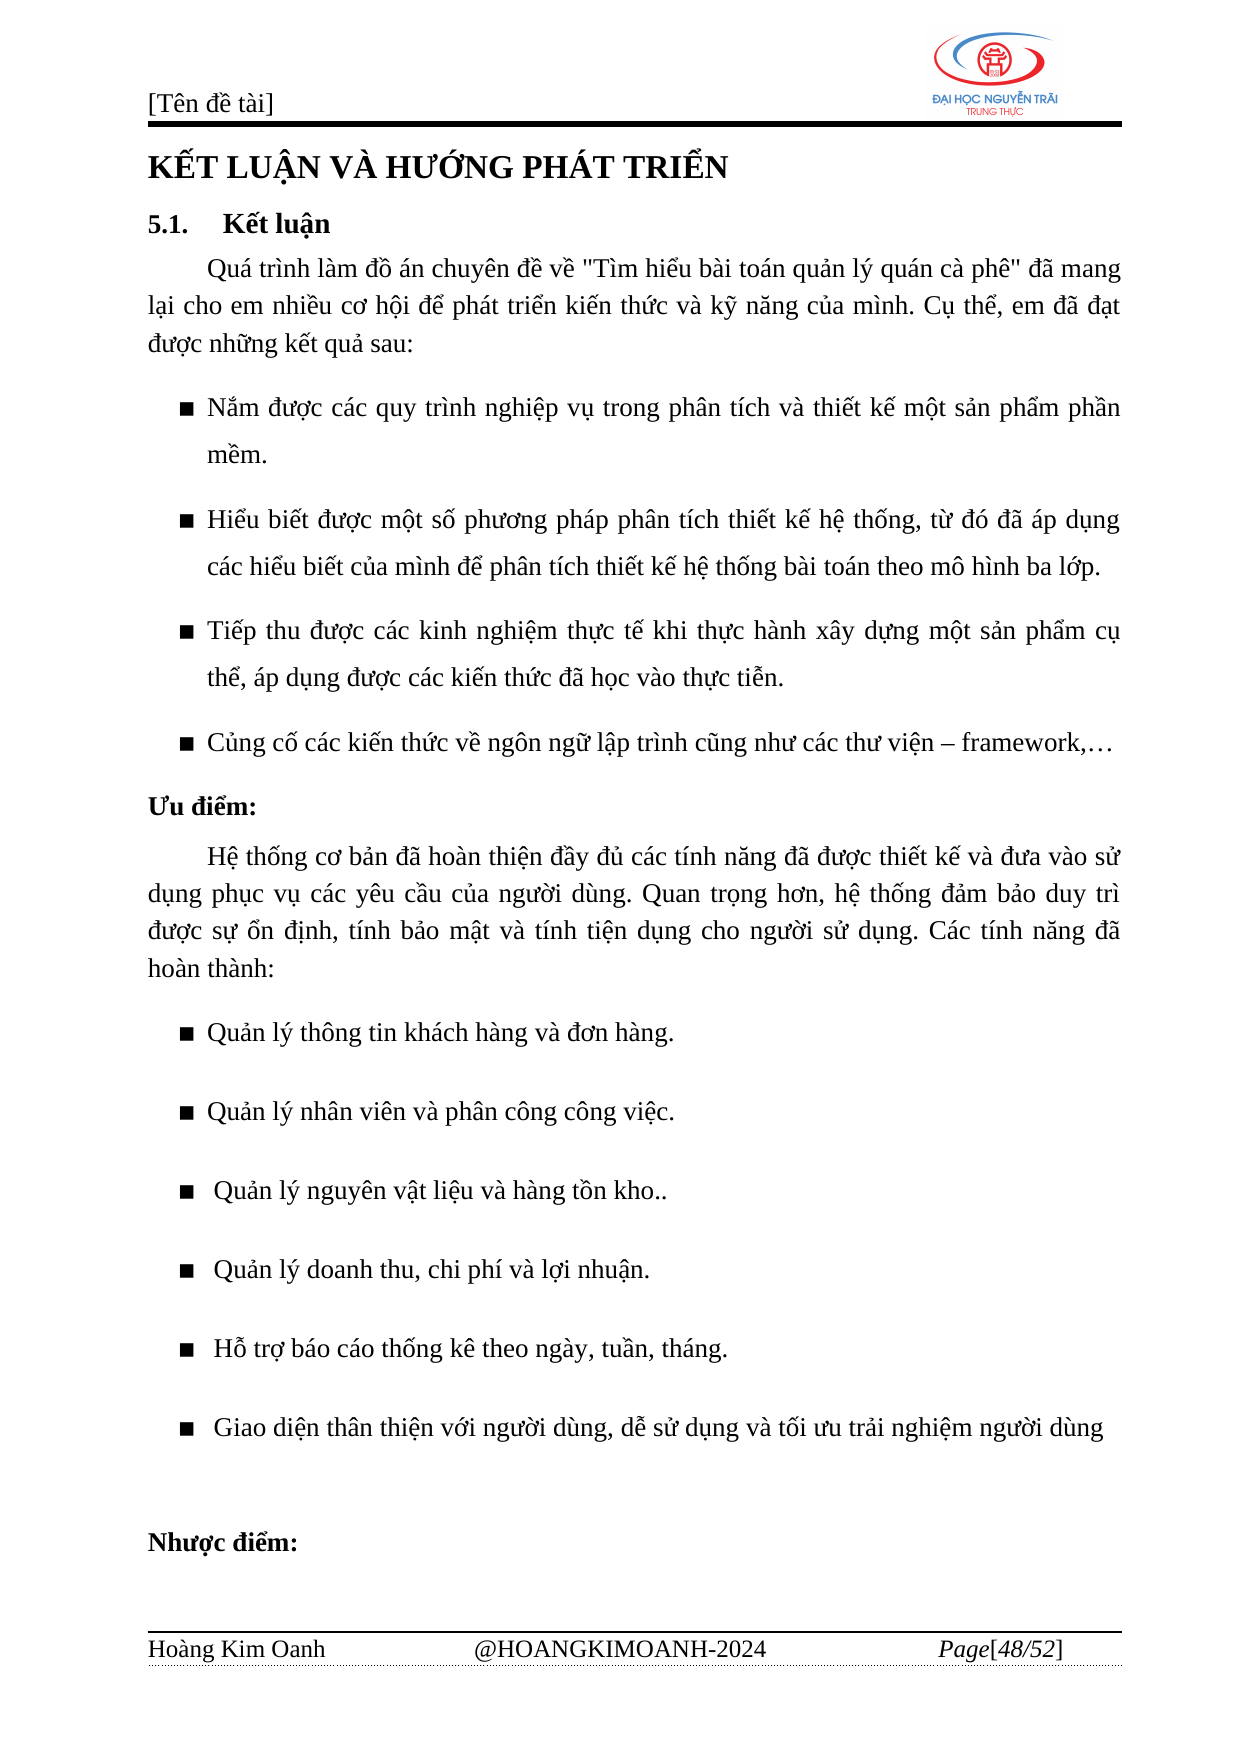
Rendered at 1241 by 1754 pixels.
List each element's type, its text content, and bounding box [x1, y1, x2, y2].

list Quản lý nhân viên và phân công công việc. [177, 1081, 1122, 1136]
list Hỗ trợ báo cáo thống kê theo ngày, tuần, tháng. [177, 1318, 1122, 1373]
list Quản lý thông tin khách hàng và đơn hàng. [177, 1001, 1122, 1057]
text Ưu điểm: [148, 790, 1122, 821]
text Hệ thống cơ bản đã hoàn thiện đầy đủ các tính năng đã được thiết kế và đưa vào sử dụng phục vụ các yêu cầu của người dùng. Quan trọng hơn, hệ thống đảm bảo duy trì được sự ổn định, tính bảo mật và tính tiện dụng cho người sử dụng. Các tính năng đã hoàn thành: [148, 840, 1122, 983]
list Quản lý doanh thu, chi phí và lợi nhuận. [177, 1239, 1122, 1294]
text Quá trình làm đồ án chuyên đề về "Tìm hiểu bài toán quản lý quán cà phê" đã mang lại cho em nhiều cơ hội để phát triển kiến thức và kỹ năng của mình. Cụ thể, em đã đạt được những kết quả sau: [148, 252, 1122, 358]
list Tiếp thu được các kinh nghiệm thực tế khi thực hành xây dựng một sản phẩm cụ thể, áp dụng được các kiến thức đã học vào thực tiễn. [177, 599, 1122, 692]
list Nắm được các quy trình nghiệp vụ trong phân tích và thiết kế một sản phẩm phần mềm. [177, 377, 1122, 469]
subtitle Kết luận [148, 206, 1122, 240]
list Quản lý nguyên vật liệu và hàng tồn kho.. [177, 1159, 1122, 1215]
list Giao diện thân thiện với người dùng, dễ sử dụng và tối ưu trải nghiệm người dùng [177, 1397, 1122, 1452]
list Củng cố các kiến thức về ngôn ngữ lập trình cũng như các thư viện – framework,… [177, 711, 1122, 766]
subtitle KẾT LUẬN VÀ HƯỚNG PHÁT TRIỂN [148, 148, 1122, 186]
text Nhược điểm: [148, 1526, 1122, 1557]
list Hiểu biết được một số phương pháp phân tích thiết kế hệ thống, từ đó đã áp dụng các hiểu biết của mình để phân tích thiết kế hệ thống bài toán theo mô hình ba lớp. [177, 488, 1122, 581]
picture [925, 27, 1064, 120]
